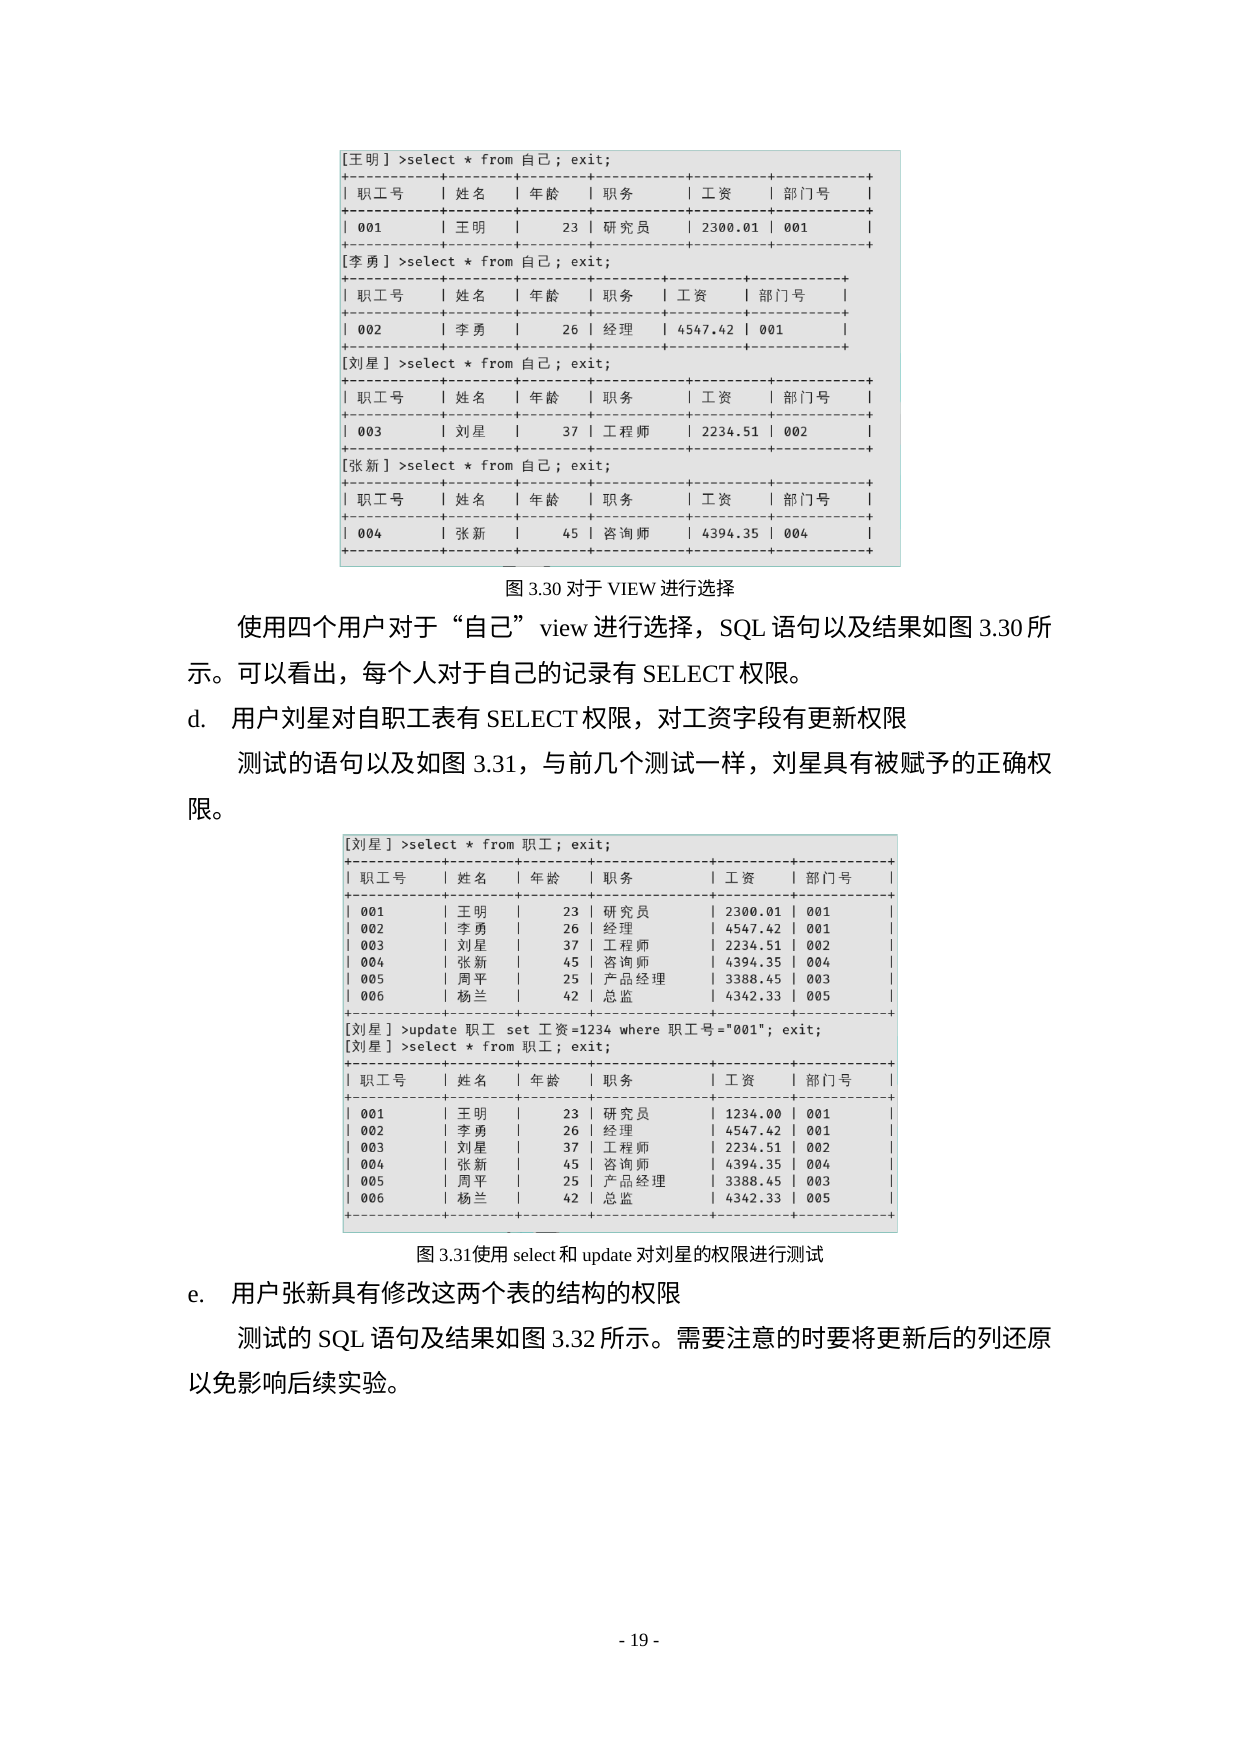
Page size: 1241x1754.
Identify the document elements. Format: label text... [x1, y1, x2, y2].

list 用户张新具有修改这两个表的结构的权限 [187, 1273, 1053, 1309]
list 用户刘星对自职工表有SELECT权限，对工资字段有更新权限 [187, 698, 1053, 735]
picture [339, 150, 901, 567]
picture [342, 834, 898, 1233]
